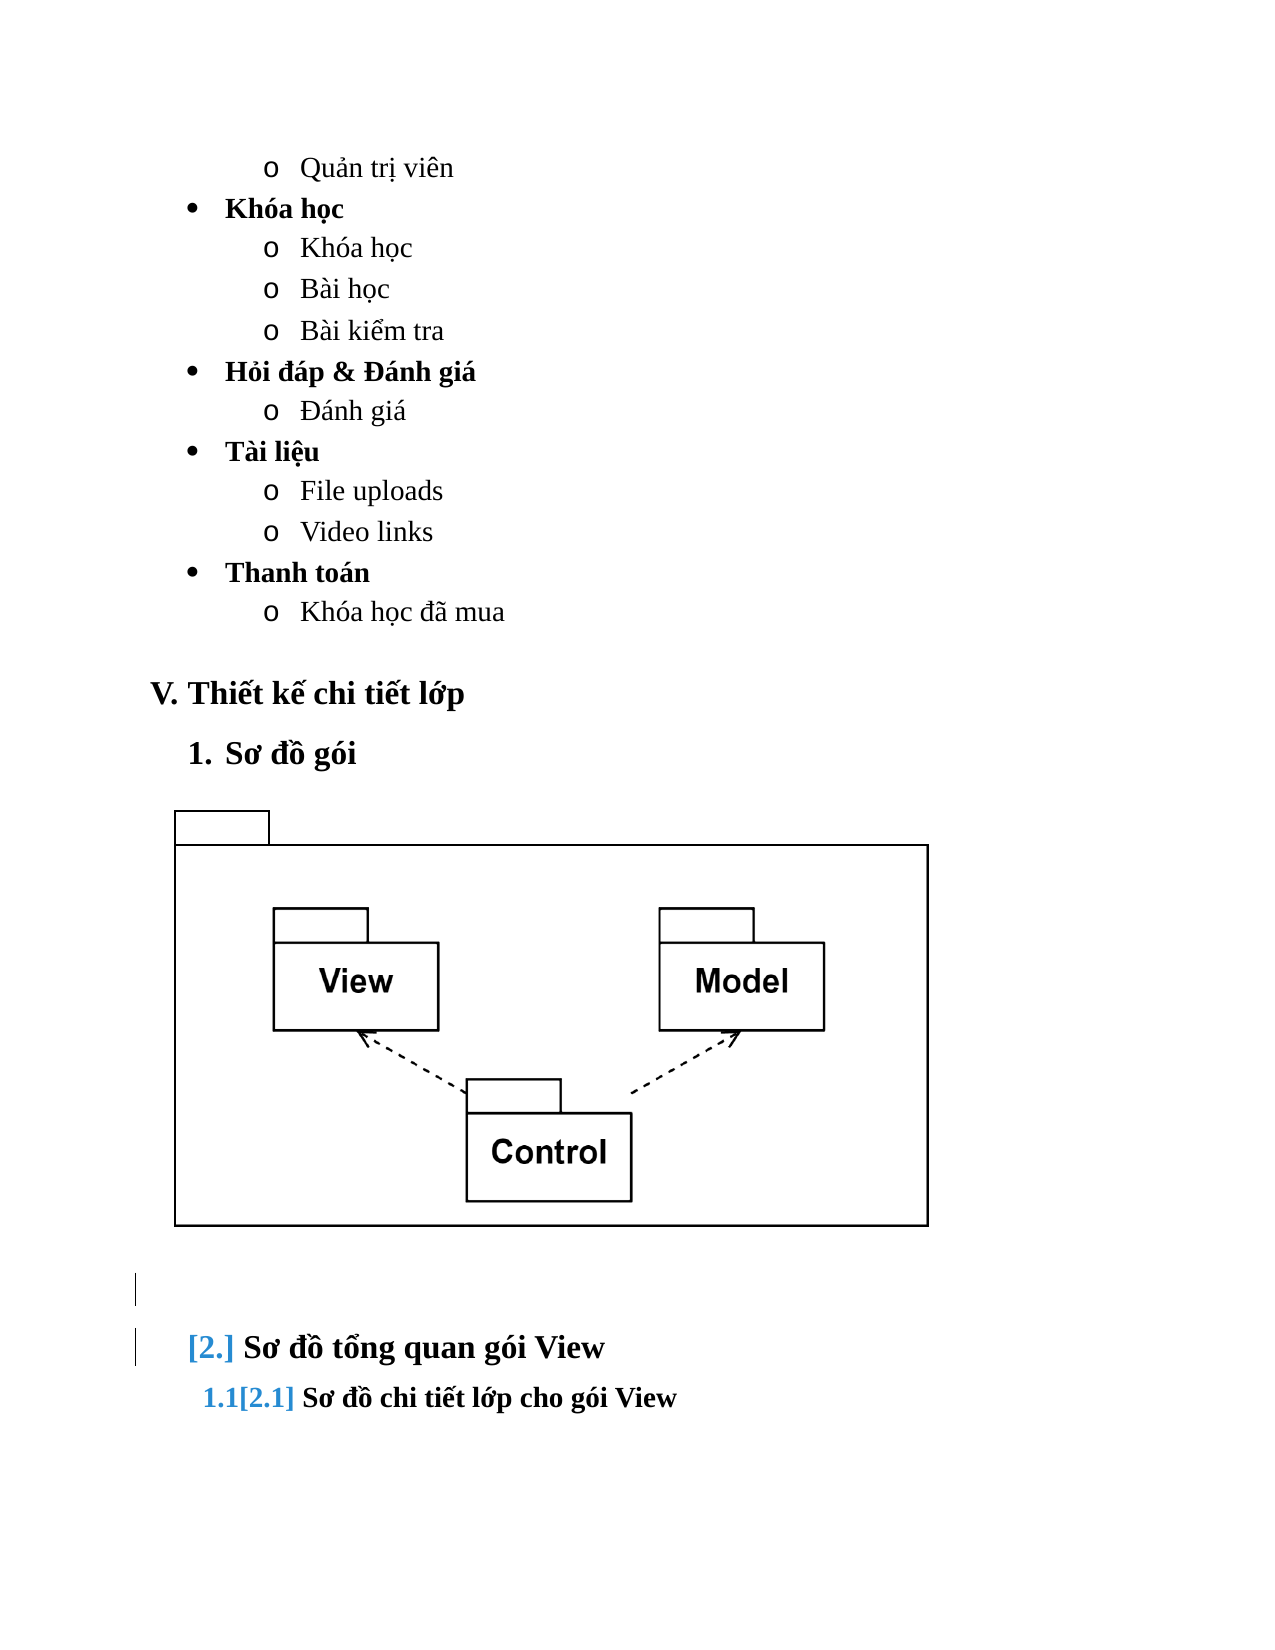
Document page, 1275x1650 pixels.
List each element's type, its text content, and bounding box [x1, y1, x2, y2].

list File uploads [262, 473, 1125, 509]
list Video links [262, 514, 1125, 550]
subtitle Thiết kế chi tiết lớp [150, 673, 1125, 711]
list Tài liệu [187, 434, 1125, 468]
list Khóa học [262, 230, 1125, 266]
list Quản trị viên [262, 150, 1125, 186]
subtitle Sơ đồ tổng quan gói View [187, 1328, 1125, 1366]
list Khóa học đã mua [262, 594, 1125, 630]
subtitle Sơ đồ chi tiết lớp cho gói View [165, 1380, 1125, 1414]
subtitle Sơ đồ gói [187, 734, 1125, 772]
picture [150, 786, 952, 1251]
list Bài kiểm tra [262, 313, 1125, 349]
list Bài học [262, 271, 1125, 307]
list Khóa học [187, 191, 1125, 225]
list Đánh giá [262, 393, 1125, 429]
list Thanh toán [187, 555, 1125, 589]
list Hỏi đáp & Đánh giá [187, 354, 1125, 388]
